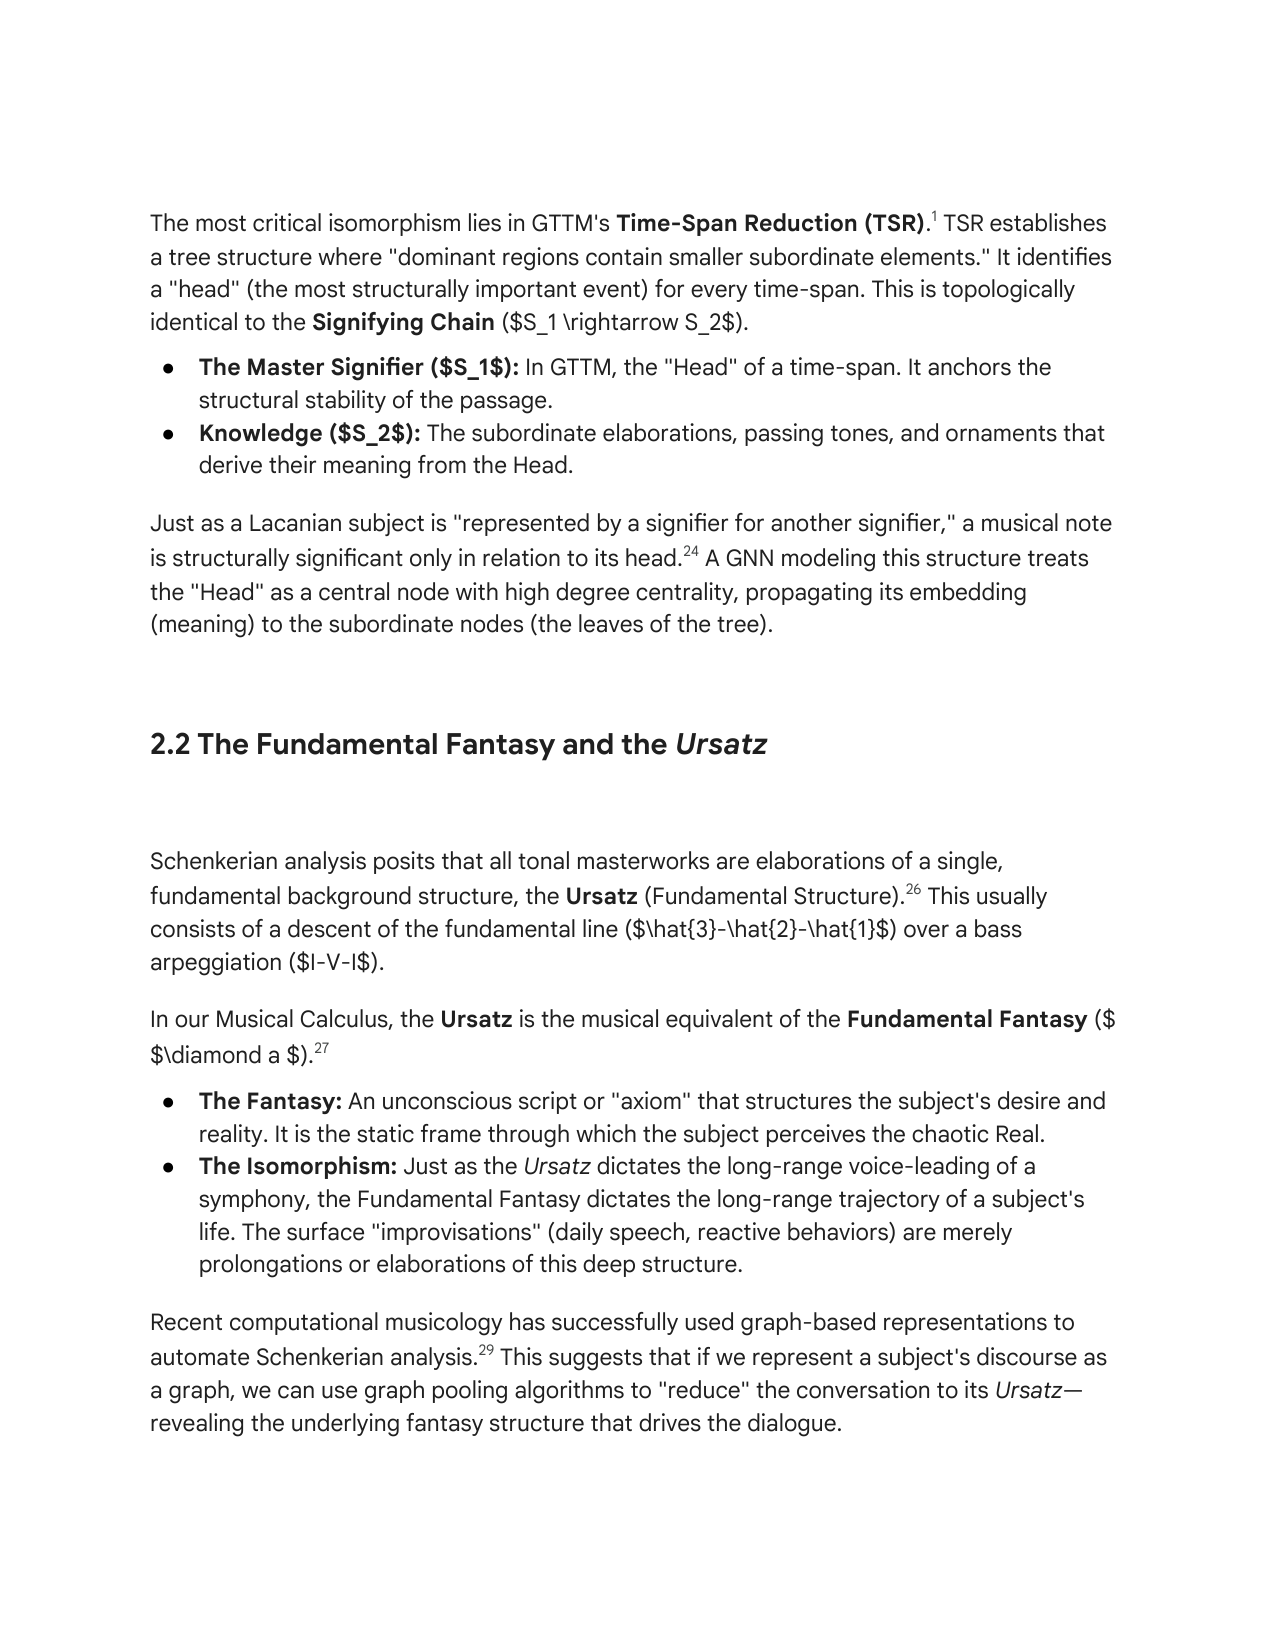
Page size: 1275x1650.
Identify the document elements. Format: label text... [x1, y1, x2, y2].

text Just as a Lacanian subject is "represented by a signifier for another signifier," a musical note is structurally significant only in relation to its head.24 A GNN modeling this structure treats the "Head" as a central node with high degree centrality, propagating its embedding (meaning) to the subordinate nodes (the leaves of the tree). [150, 509, 1125, 639]
list Knowledge ($S_2$): The subordinate elaborations, passing tones, and ornaments that derive their meaning from the Head. [161, 419, 1125, 481]
text In our Musical Calculus, the Ursatz is the musical equivalent of the Fundamental Fantasy ($ $\diamond a $).27 [150, 1006, 1125, 1070]
text Schenkerian analysis posits that all tonal masterworks are elaborations of a single, fundamental background structure, the Ursatz (Fundamental Structure).26 This usually consists of a descent of the fundamental line ($\hat{3}-\hat{2}-\hat{1}$) over a bass arpeggiation ($I-V-I$). [150, 847, 1125, 977]
list The Fantasy: An unconscious script or "axiom" that structures the subject's desire and reality. It is the static frame through which the subject perceives the chaotic Real. [161, 1087, 1125, 1148]
list The Isomorphism: Just as the Ursatz dictates the long-range voice-leading of a symphony, the Fundamental Fantasy dictates the long-range trajectory of a subject's life. The surface "improvisations" (daily speech, reactive behaviors) are merely prolongations or elaborations of this deep structure. [161, 1152, 1125, 1279]
list The Master Signifier ($S_1$): In GTTM, the "Head" of a time-span. It anchors the structural stability of the passage. [161, 354, 1125, 415]
subtitle 2.2 The Fundamental Fantasy and the Ursatz [150, 726, 1125, 763]
text Recent computational musicology has successfully used graph-based representations to automate Schenkerian analysis.29 This suggests that if we represent a subject's discourse as a graph, we can use graph pooling algorithms to "reduce" the conversation to its Ursatz—revealing the underlying fantasy structure that drives the dialogue. [150, 1308, 1125, 1438]
text The most critical isomorphism lies in GTTM's Time-Span Reduction (TSR).1 TSR establishes a tree structure where "dominant regions contain smaller subordinate elements." It identifies a "head" (the most structurally important event) for every time-span. This is topologically identical to the Signifying Chain ($S_1 \rightarrow S_2$). [150, 208, 1125, 337]
